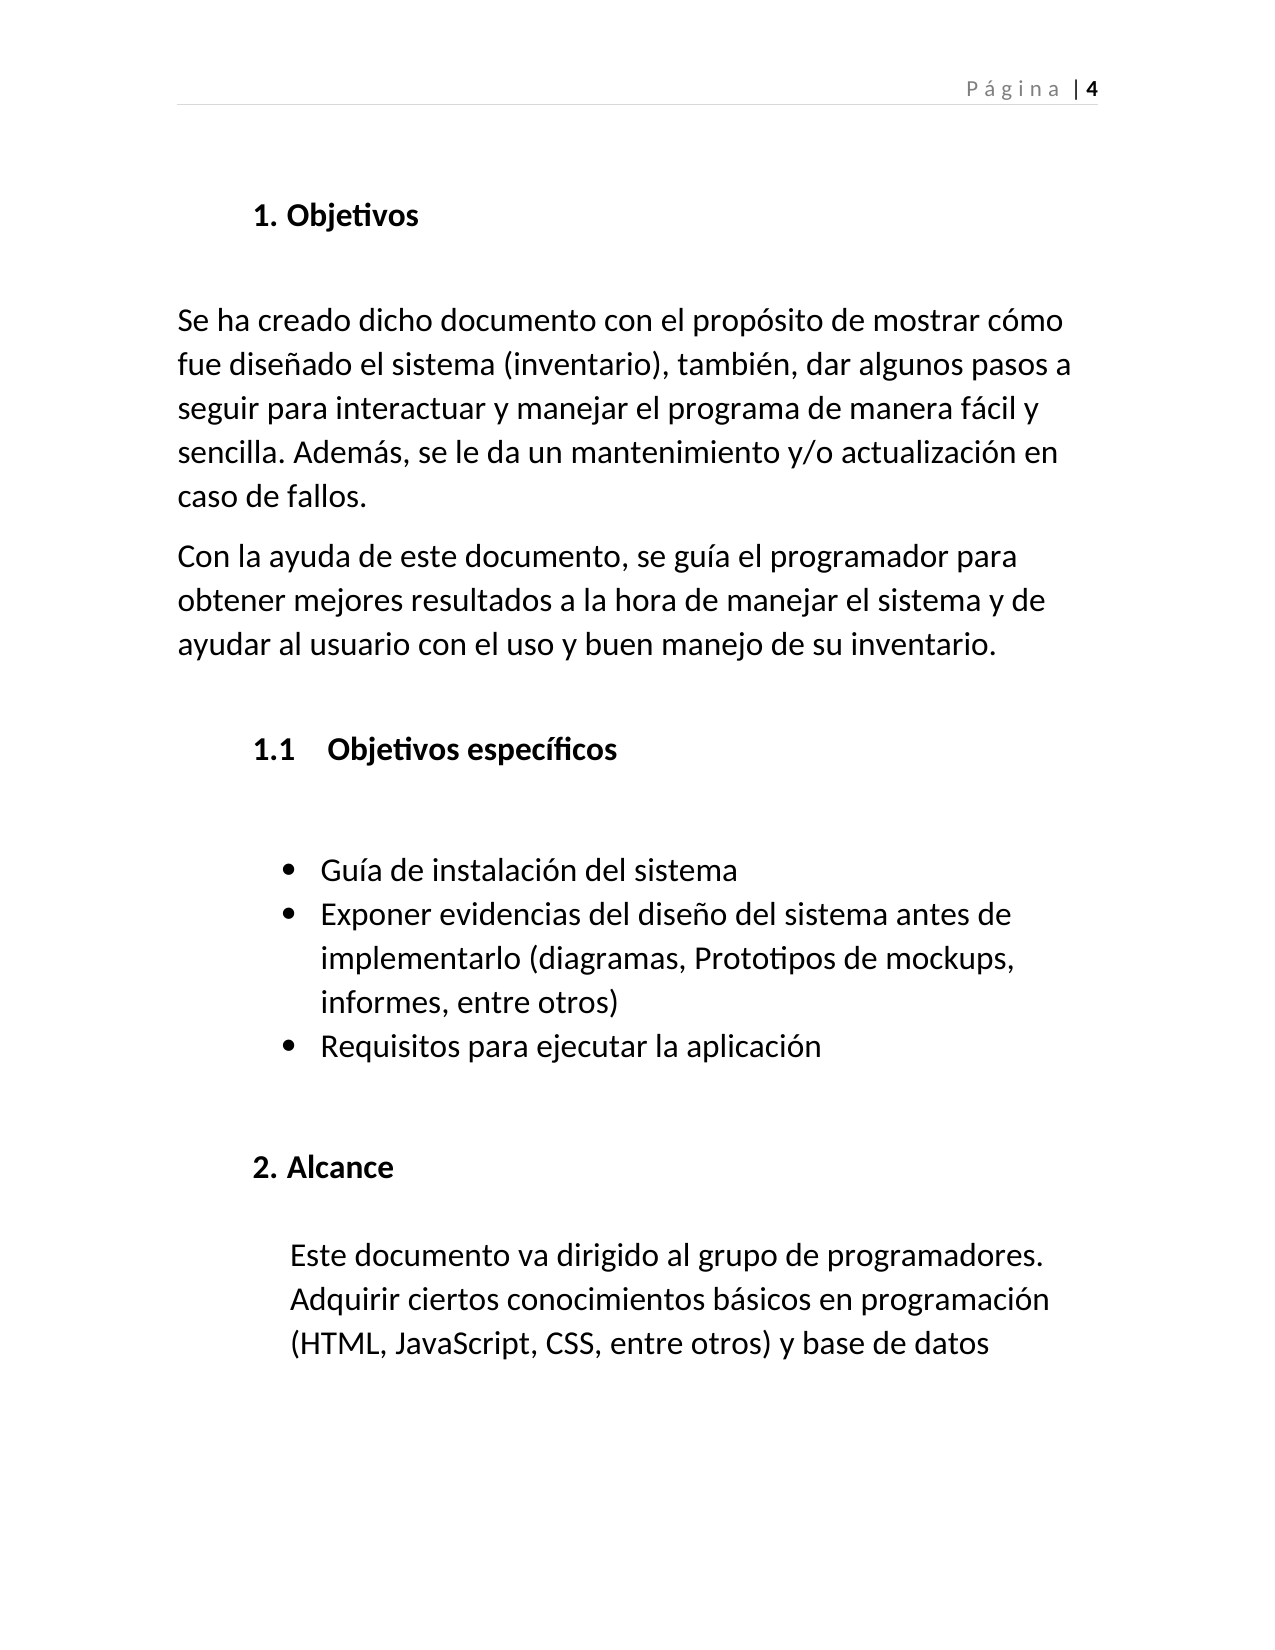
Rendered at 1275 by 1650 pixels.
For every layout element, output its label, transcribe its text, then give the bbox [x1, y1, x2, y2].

text Con la ayuda de este documento, se guía el programador para obtener mejores resultados a la hora de manejar el sistema y de ayudar al usuario con el uso y buen manejo de su inventario. [177, 536, 1098, 664]
list Adquirir ciertos conocimientos básicos en programación (HTML, JavaScript, CSS, entre otros) y base de datos [290, 1278, 1098, 1363]
list Guía de instalación del sistema [283, 849, 1098, 890]
list Objetivos [252, 194, 1098, 235]
list Alcance [252, 1146, 1098, 1187]
list Exponer evidencias del diseño del sistema antes de implementarlo (diagramas, Prototipos de mockups, informes, entre otros) [283, 893, 1098, 1022]
list Este documento va dirigido al grupo de programadores. [290, 1234, 1098, 1275]
list Requisitos para ejecutar la aplicación [283, 1025, 1098, 1066]
text Se ha creado dicho documento con el propósito de mostrar cómo fue diseñado el sistema (inventario), también, dar algunos pasos a seguir para interactuar y manejar el programa de manera fácil y sencilla. Además, se le da un mantenimiento y/o actualización en caso de fallos. [177, 299, 1098, 516]
list Objetivos específicos [252, 728, 1098, 769]
